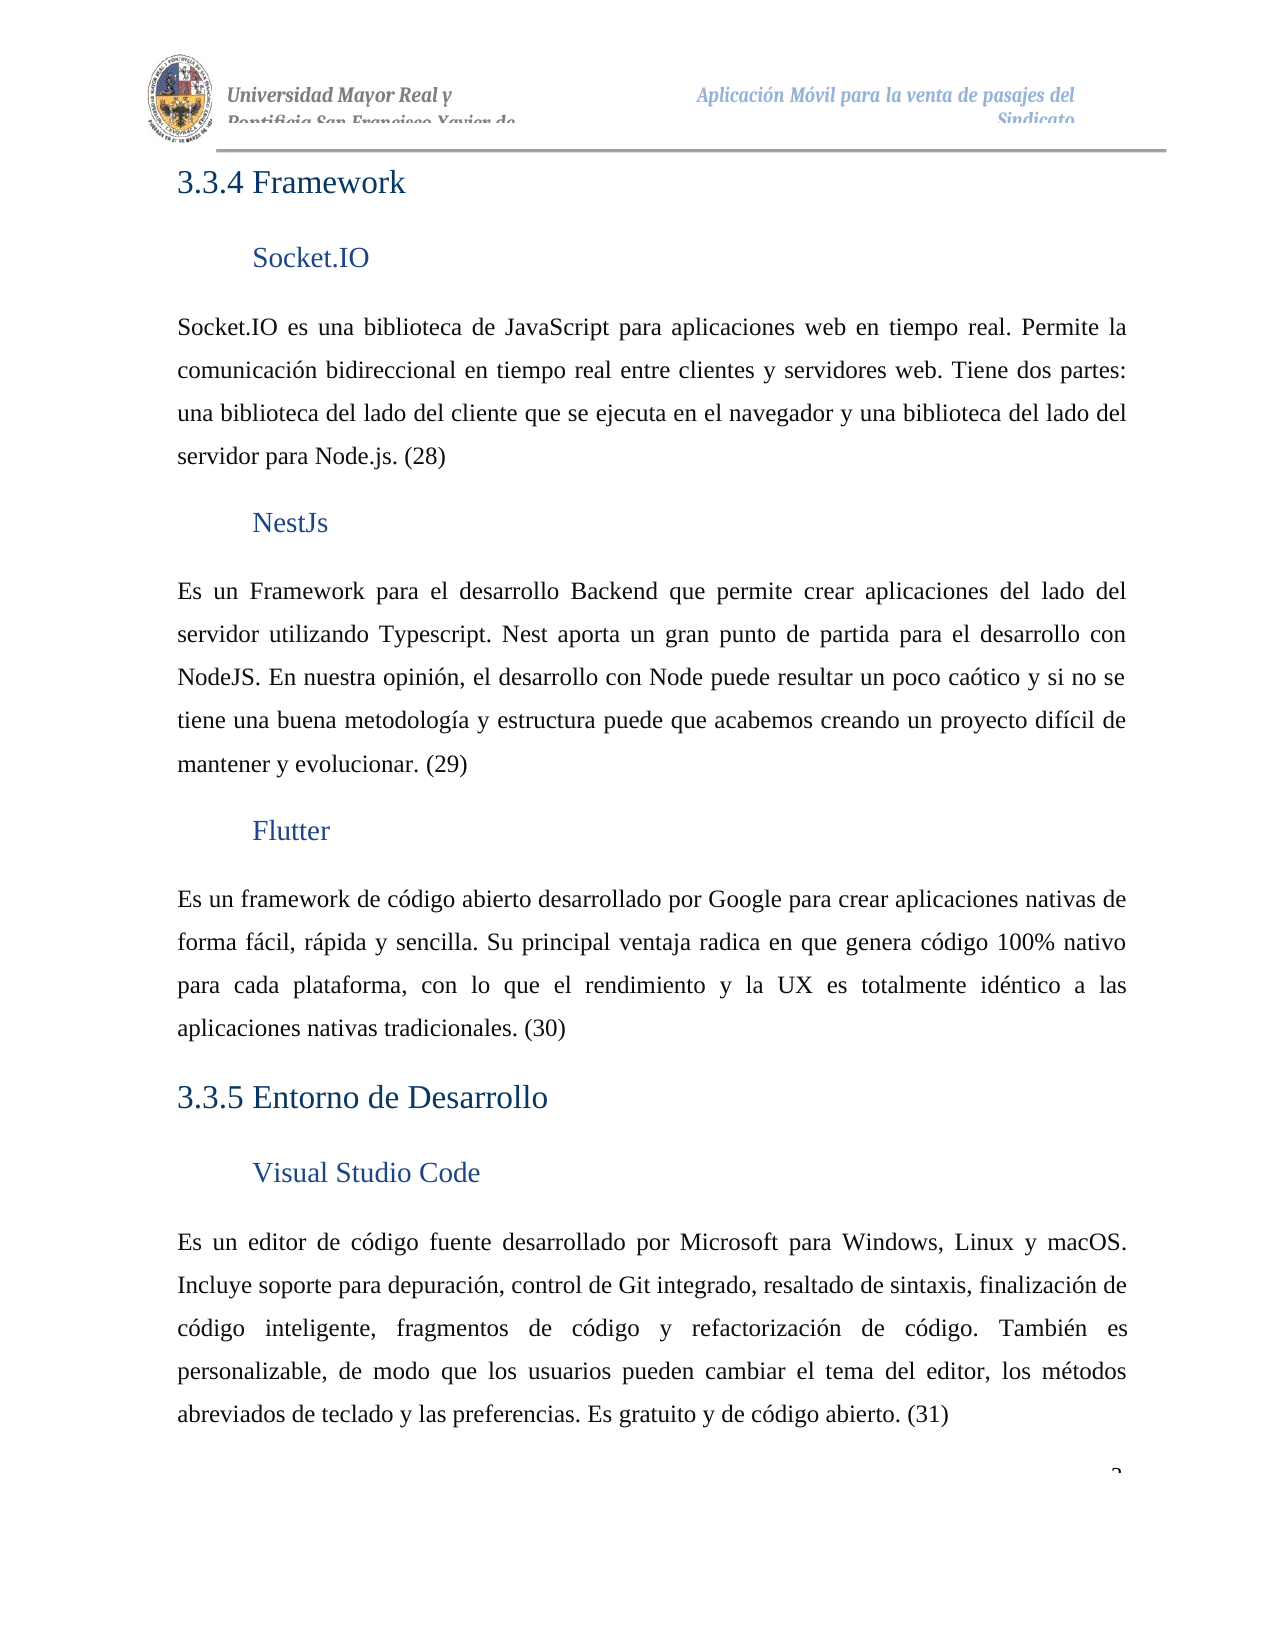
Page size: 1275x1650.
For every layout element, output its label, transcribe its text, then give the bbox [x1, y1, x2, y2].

text Es un framework de código abierto desarrollado por Google para crear aplicaciones nativas de forma fácil, rápida y sencilla. Su principal ventaja radica en que genera código 100% nativo para cada plataforma, con lo que el rendimiento y la UX es totalmente idéntico a las aplicaciones nativas tradicionales. (30) [177, 884, 1127, 1042]
subtitle Flutter [252, 813, 1204, 846]
text Es un editor de código fuente desarrollado por Microsoft para Windows, Linux y macOS. Incluye soporte para depuración, control de Git integrado, resaltado de sintaxis, finalización de código inteligente, fragmentos de código y refactorización de código. También es personalizable, de modo que los usuarios pueden cambiar el tema del editor, los métodos abreviados de teclado y las preferencias. Es gratuito y de código abierto. (31) [177, 1227, 1128, 1428]
subtitle Entorno de Desarrollo [177, 1077, 1204, 1115]
text Socket.IO es una biblioteca de JavaScript para aplicaciones web en tiempo real. Permite la comunicación bidireccional en tiempo real entre clientes y servidores web. Tiene dos partes: una biblioteca del lado del cliente que se ejecuta en el navegador y una biblioteca del lado del servidor para Node.js. (28) [177, 312, 1128, 470]
subtitle Visual Studio Code [252, 1156, 1204, 1189]
subtitle NestJs [252, 505, 1204, 539]
subtitle Socket.IO [252, 241, 1204, 274]
picture [147, 54, 213, 143]
subtitle Framework [177, 162, 1204, 201]
text Es un Framework para el desarrollo Backend que permite crear aplicaciones del lado del servidor utilizando Typescript. Nest aporta un gran punto de partida para el desarrollo con NodeJS. En nuestra opinión, el desarrollo con Node puede resultar un poco caótico y si no se tiene una buena metodología y estructura puede que acabemos creando un proyecto difícil de mantener y evolucionar. (29) [177, 576, 1127, 777]
